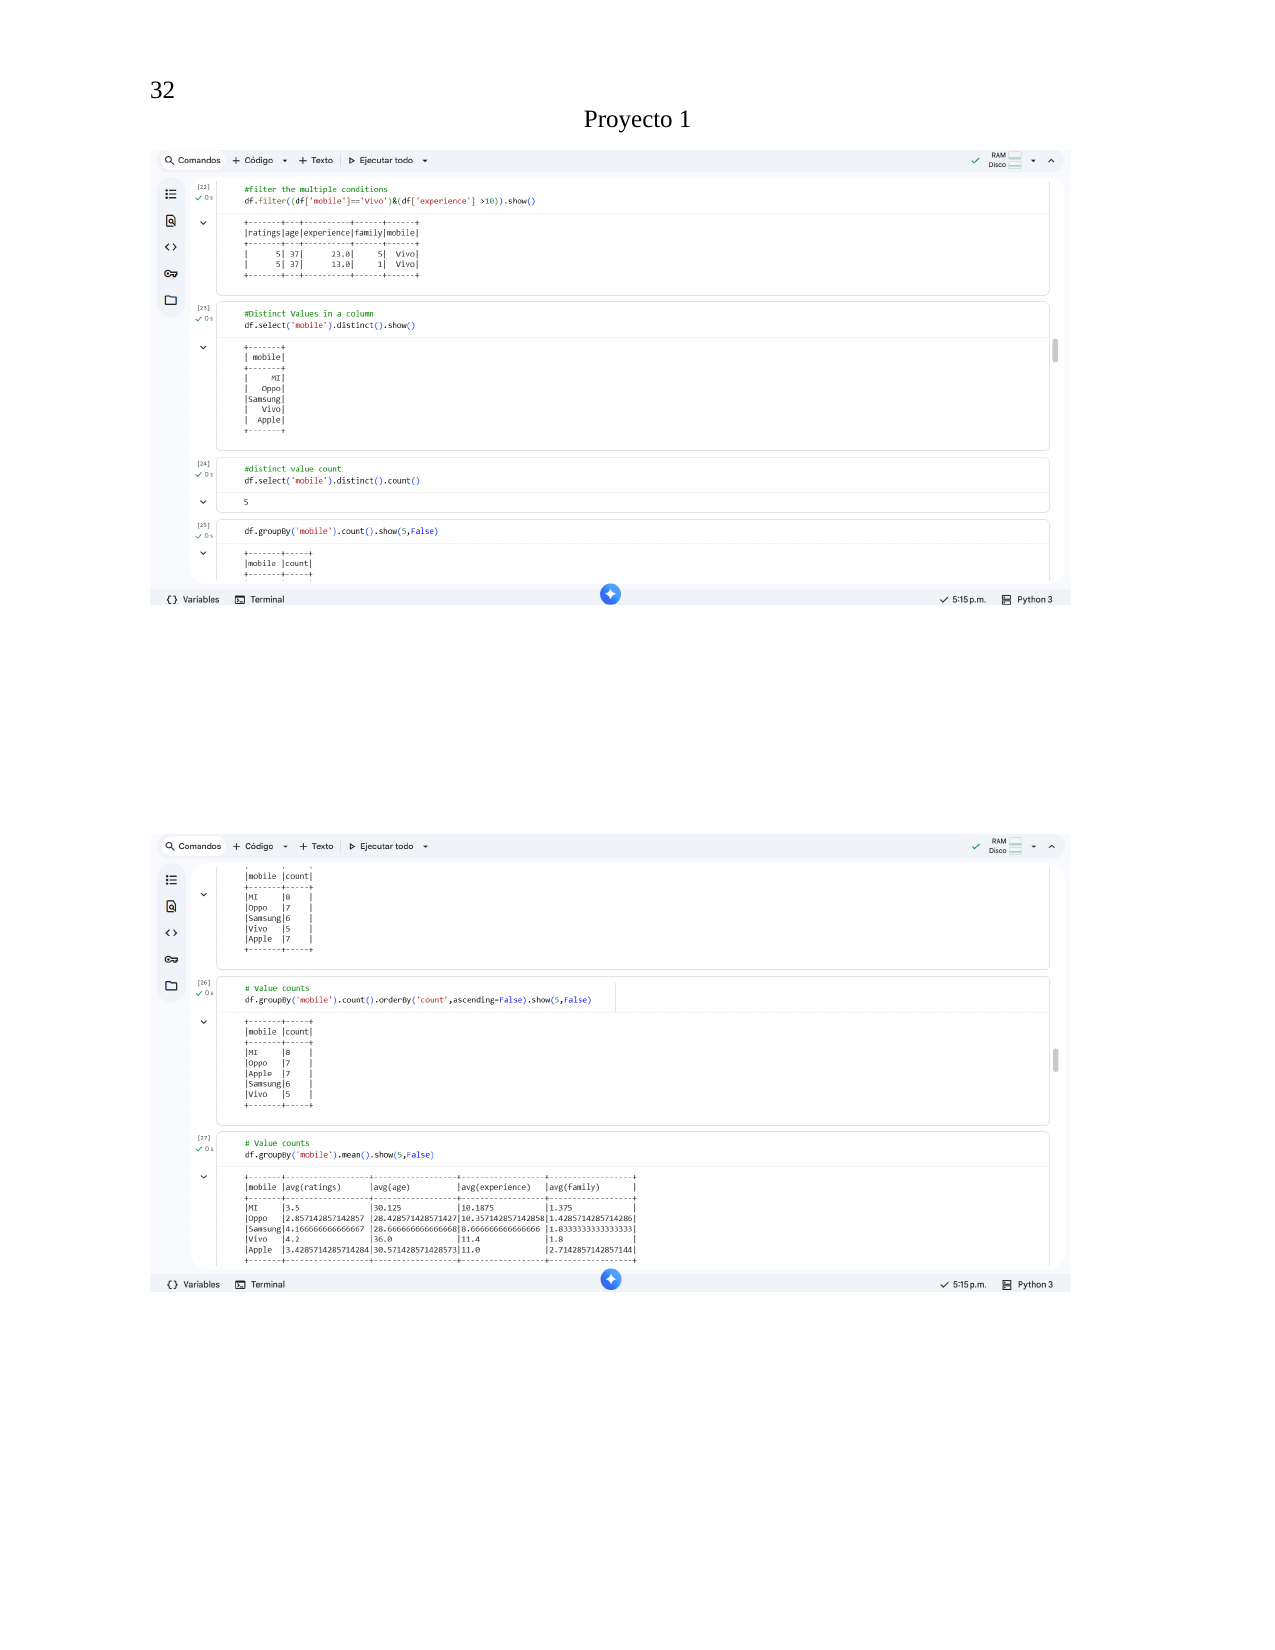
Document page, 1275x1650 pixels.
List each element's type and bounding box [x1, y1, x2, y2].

picture [150, 834, 1071, 1292]
picture [150, 150, 1071, 605]
